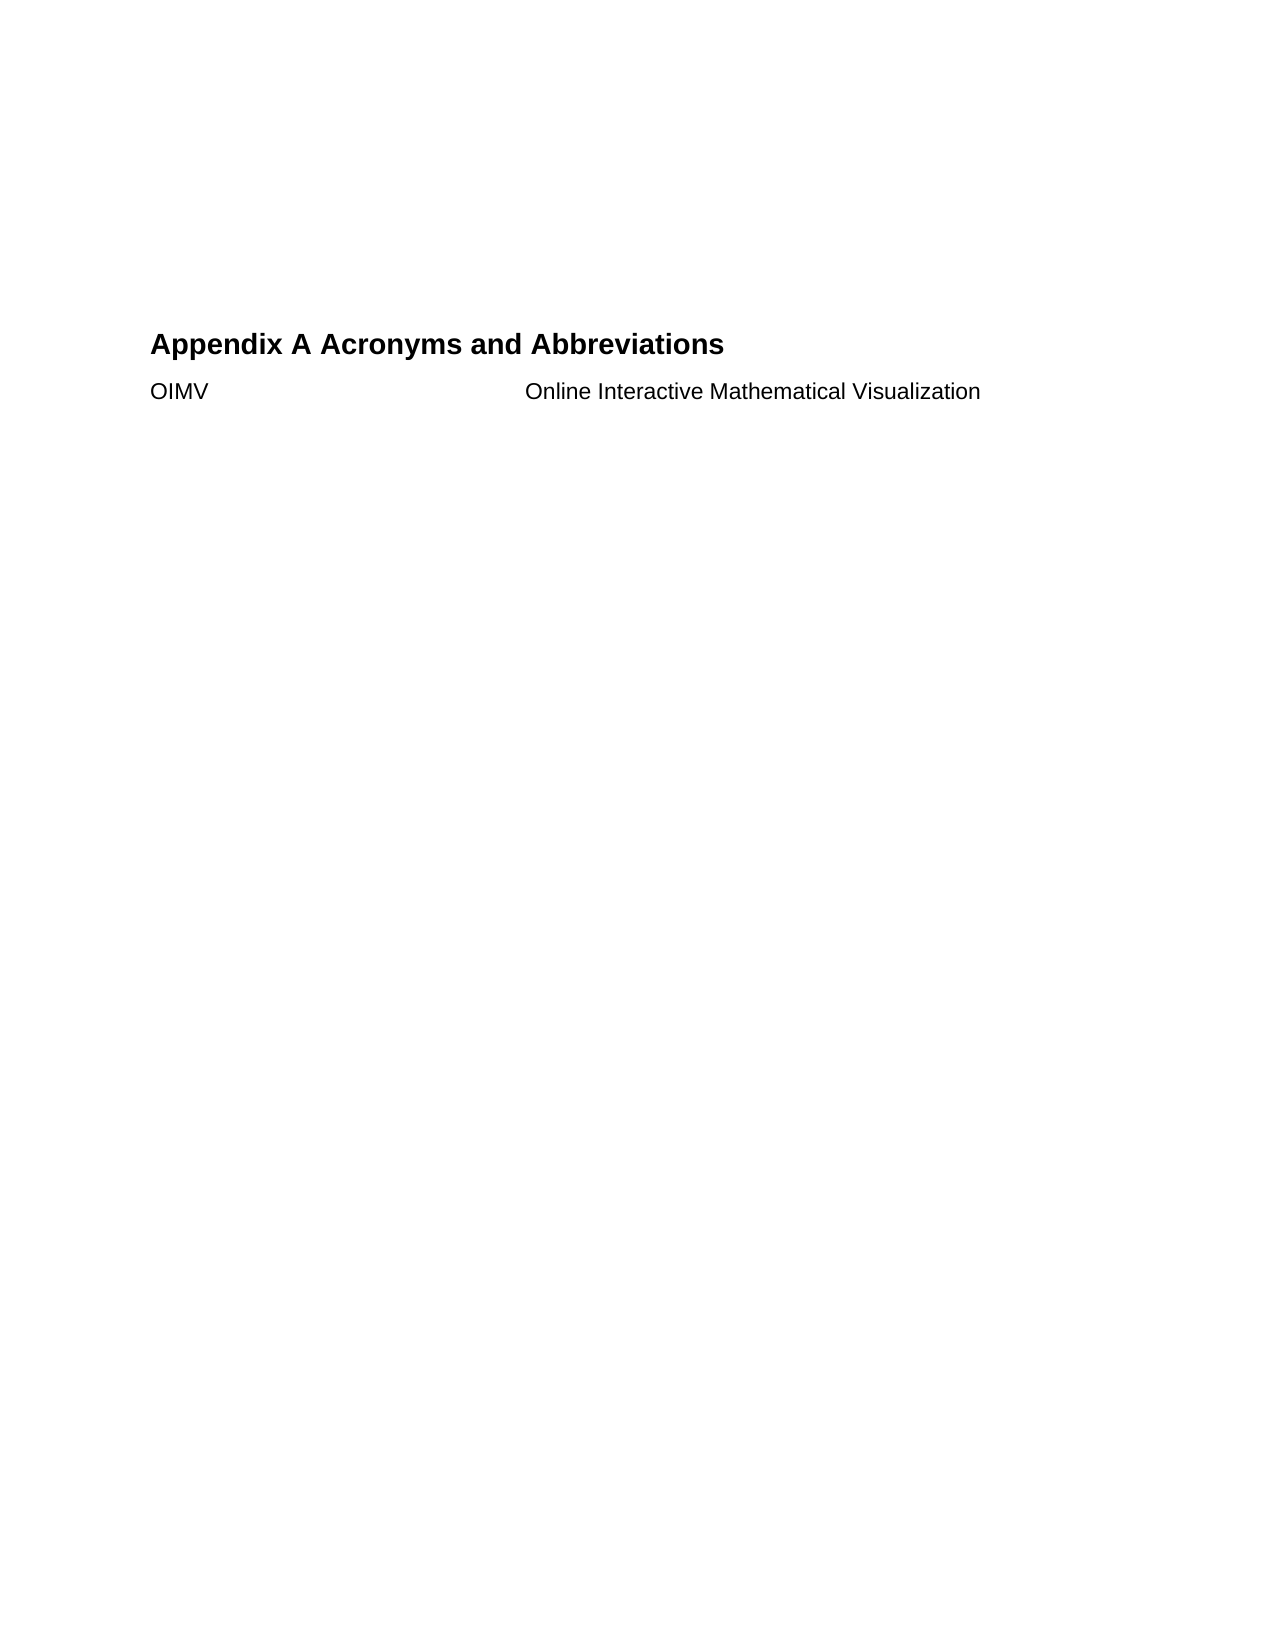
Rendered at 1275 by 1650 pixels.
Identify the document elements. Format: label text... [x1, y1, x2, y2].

text OIMV Online Interactive Mathematical Visualization [150, 378, 1125, 404]
subtitle Appendix A Acronyms and Abbreviations [150, 327, 1125, 361]
